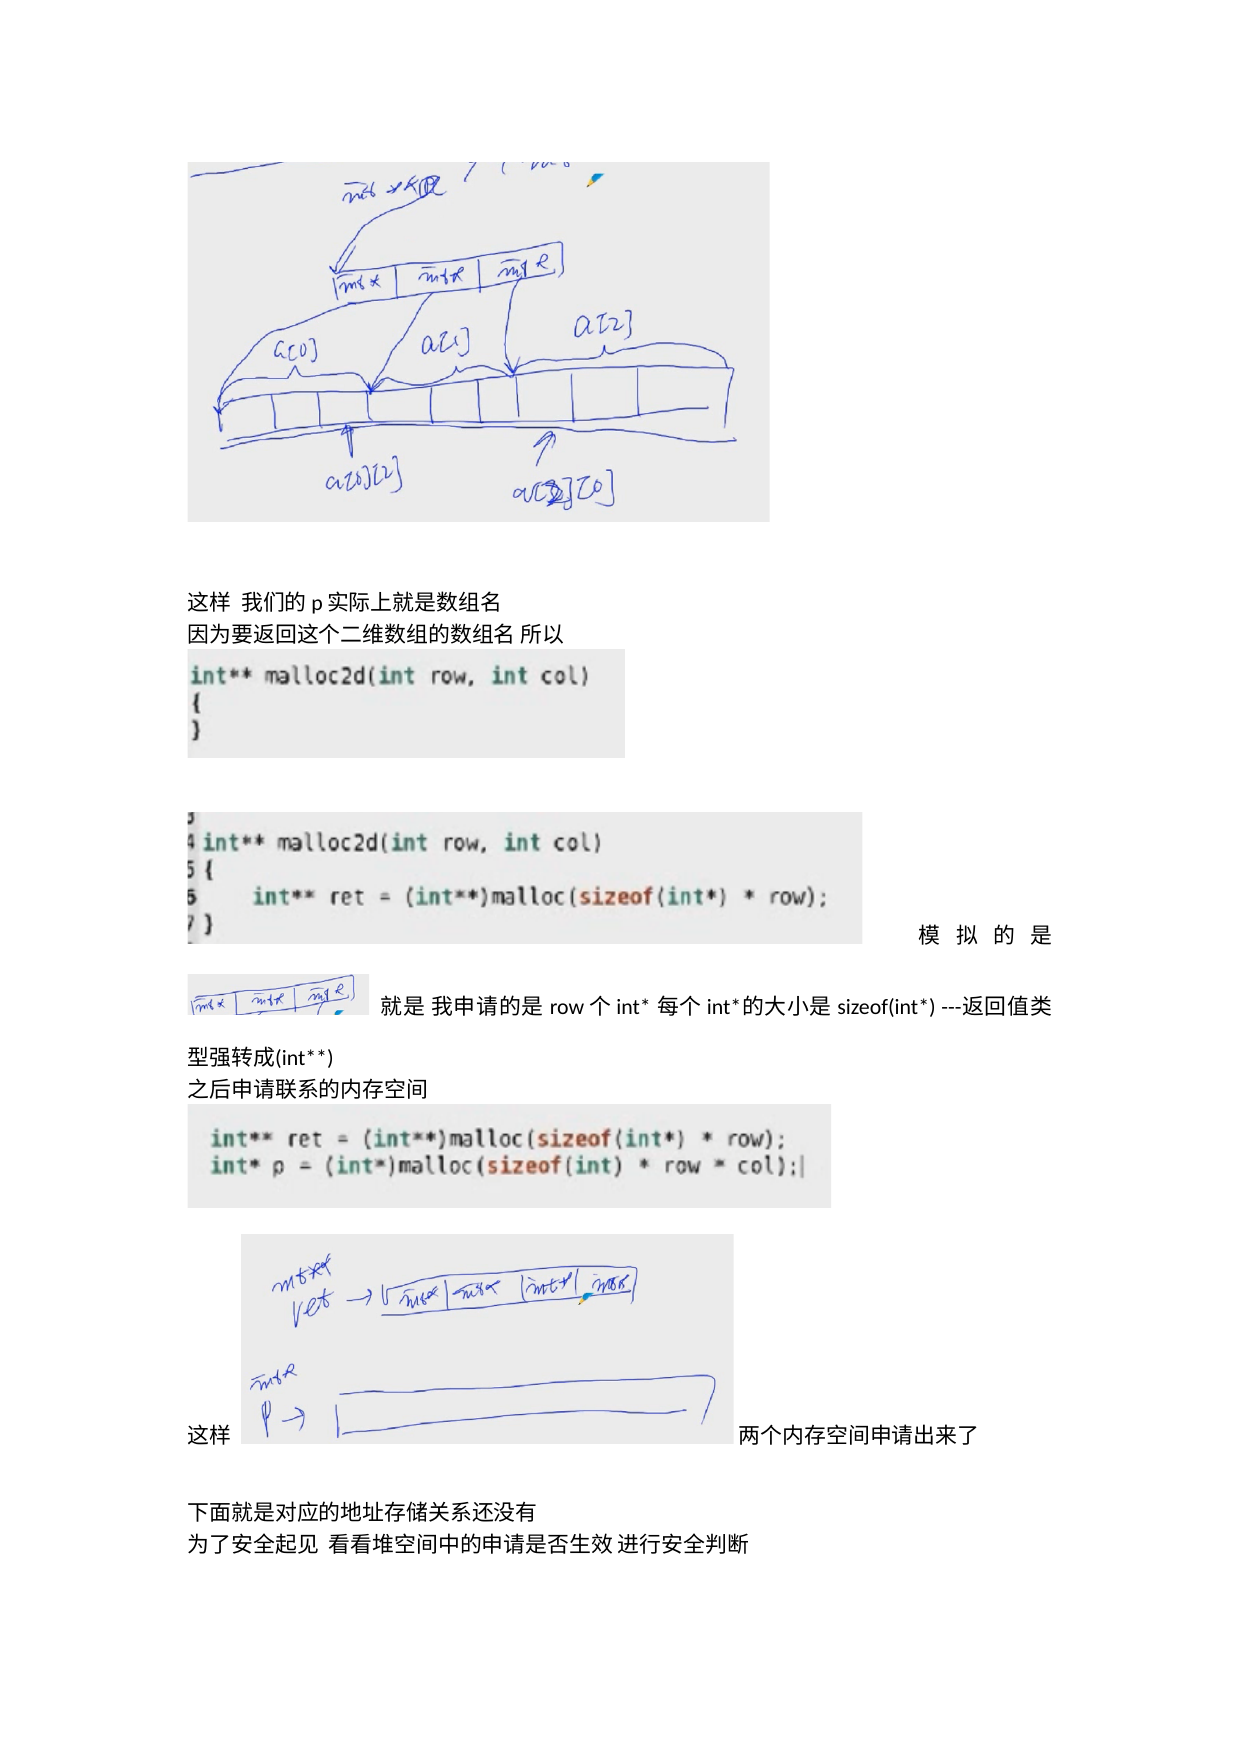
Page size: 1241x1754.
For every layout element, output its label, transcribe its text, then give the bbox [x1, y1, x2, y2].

picture [187, 812, 863, 944]
text 之后申请联系的内存空间 [187, 1072, 1053, 1104]
picture [187, 974, 370, 1015]
text 因为要返回这个二维数组的数组名 所以 [187, 617, 1053, 649]
picture [241, 1234, 734, 1444]
text 下面就是对应的地址存储关系还没有 [187, 1494, 1053, 1527]
picture [187, 162, 770, 522]
picture [187, 649, 625, 758]
picture [187, 1104, 832, 1208]
text 为了安全起见 看看堆空间中的申请是否生效 进行安全判断 [187, 1527, 1053, 1559]
text 这样 我们的p实际上就是数组名 [187, 584, 1053, 617]
